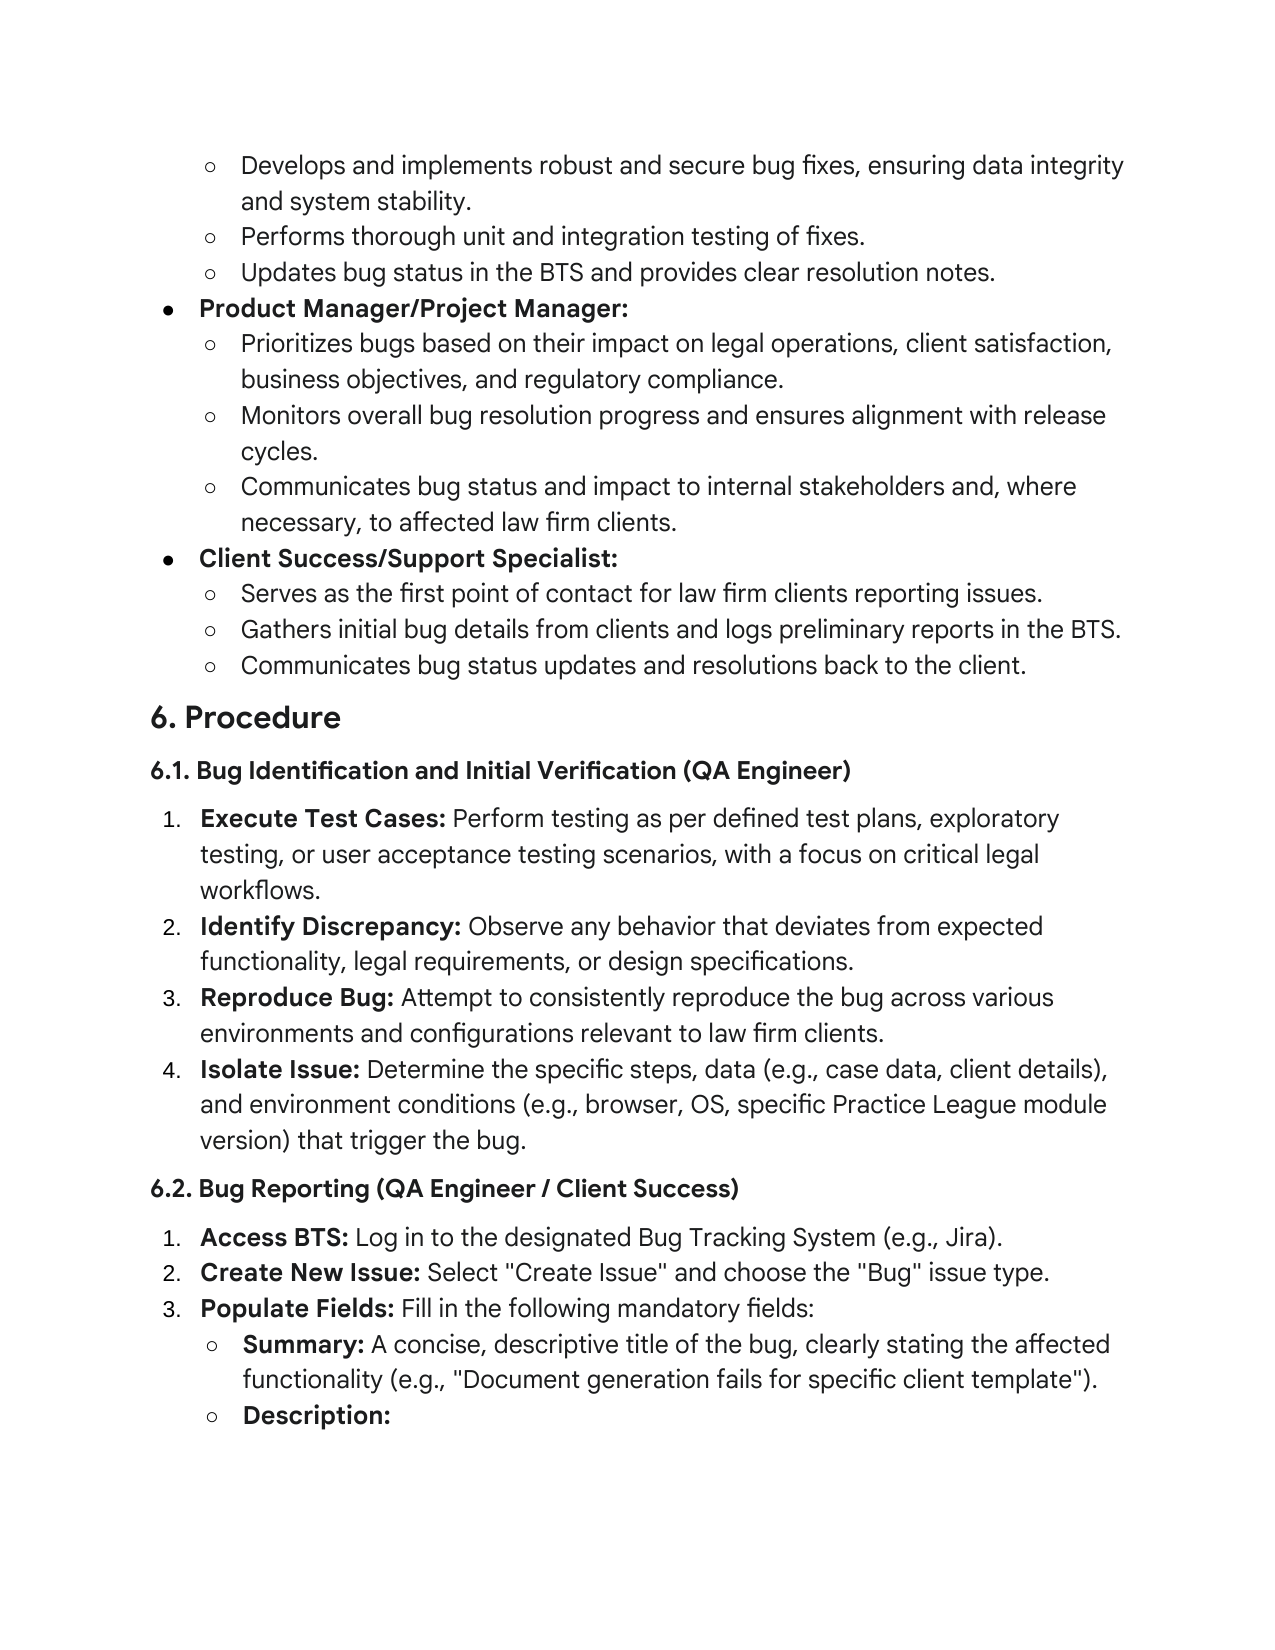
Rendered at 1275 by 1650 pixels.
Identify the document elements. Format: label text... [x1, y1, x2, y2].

list Create New Issue: Select "Create Issue" and choose the "Bug" issue type. [162, 1257, 1125, 1289]
list Gathers initial bug details from clients and logs preliminary reports in the BTS. [203, 614, 1125, 646]
list Identify Discrepancy: Observe any behavior that deviates from expected functionality, legal requirements, or design specifications. [162, 911, 1125, 978]
list Communicates bug status updates and resolutions back to the client. [203, 650, 1125, 682]
list Monitors overall bug resolution progress and ensures alignment with release cycles. [203, 400, 1125, 467]
list Execute Test Cases: Perform testing as per defined test plans, exploratory testing, or user acceptance testing scenarios, with a focus on critical legal workflows. [162, 804, 1125, 907]
list Product Manager/Project Manager: [161, 293, 1125, 324]
list Client Success/Support Specialist: [161, 543, 1125, 574]
subtitle 6. Procedure [150, 698, 1125, 738]
list Updates bug status in the BTS and provides clear resolution notes. [203, 257, 1125, 288]
list Develops and implements robust and secure bug fixes, ensuring data integrity and system stability. [203, 150, 1125, 217]
subtitle 6.1. Bug Identification and Initial Verification (QA Engineer) [150, 756, 1125, 787]
list Description: [205, 1400, 1125, 1432]
list Summary: A concise, descriptive title of the bug, clearly stating the affected functionality (e.g., "Document generation fails for specific client template"). [205, 1329, 1125, 1396]
list Serves as the first point of contact for law firm clients reporting issues. [203, 579, 1125, 610]
list Isolate Issue: Determine the specific steps, data (e.g., case data, client details), and environment conditions (e.g., browser, OS, specific Practice League module version) that trigger the bug. [162, 1054, 1125, 1157]
list Reproduce Bug: Attempt to consistently reproduce the bug across various environments and configurations relevant to law firm clients. [162, 982, 1125, 1049]
list Communicates bug status and impact to internal stakeholders and, where necessary, to affected law firm clients. [203, 472, 1125, 539]
subtitle 6.2. Bug Reporting (QA Engineer / Client Success) [150, 1173, 1125, 1205]
list Populate Fields: Fill in the following mandatory fields: [162, 1293, 1125, 1324]
list Prioritizes bugs based on their impact on legal operations, client satisfaction, business objectives, and regulatory compliance. [203, 329, 1125, 396]
list Access BTS: Log in to the designated Bug Tracking System (e.g., Jira). [162, 1222, 1125, 1253]
list Performs thorough unit and integration testing of fixes. [203, 221, 1125, 253]
